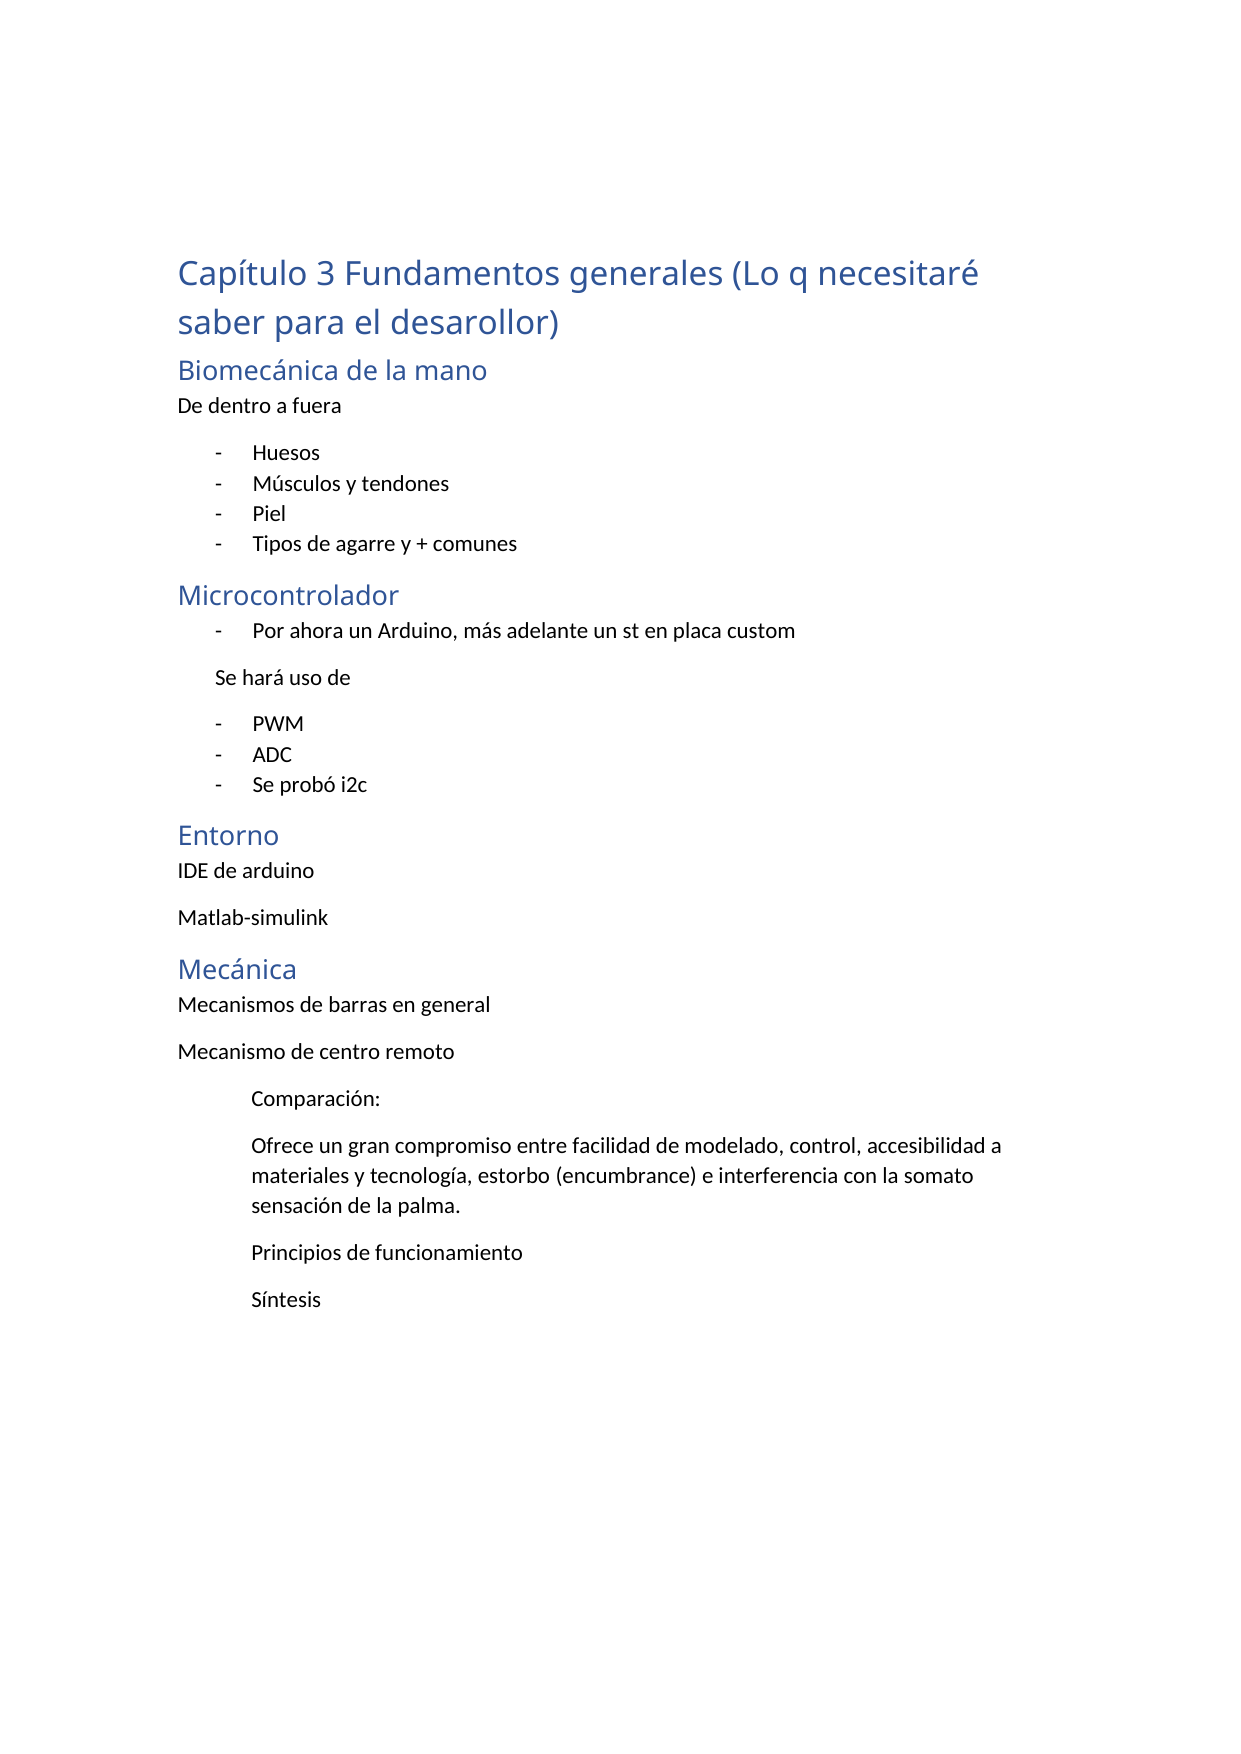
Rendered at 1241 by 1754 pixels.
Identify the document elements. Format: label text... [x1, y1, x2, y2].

subtitle Biomecánica de la mano [177, 352, 1063, 389]
text Principios de funcionamiento [177, 1238, 1063, 1266]
list Piel [215, 499, 1063, 527]
text Se hará uso de [215, 663, 1063, 691]
list PWM [215, 709, 1063, 737]
text Matlab-simulink [177, 903, 1063, 931]
list ADC [215, 740, 1063, 768]
text De dentro a fuera [177, 392, 1063, 419]
text IDE de arduino [177, 857, 1063, 884]
list Por ahora un Arduino, más adelante un st en placa custom [215, 616, 1063, 644]
list Se probó i2c [215, 770, 1063, 798]
subtitle Mecánica [177, 950, 1063, 987]
text Síntesis [177, 1285, 1063, 1313]
text Comparación: [177, 1084, 1063, 1112]
text Ofrece un gran compromiso entre facilidad de modelado, control, accesibilidad a materiales y tecnología, estorbo (encumbrance) e interferencia con la somato sensación de la palma. [251, 1131, 1063, 1219]
subtitle Entorno [177, 817, 1063, 854]
list Tipos de agarre y + comunes [215, 529, 1063, 557]
text Mecanismo de centro remoto [177, 1037, 1063, 1065]
list Músculos y tendones [215, 469, 1063, 497]
subtitle Microcontrolador [177, 576, 1063, 613]
subtitle Fundamentos generales (Lo q necesitaré saber para el desarollor) [177, 250, 1063, 344]
list Huesos [215, 438, 1063, 466]
text Mecanismos de barras en general [177, 990, 1063, 1018]
